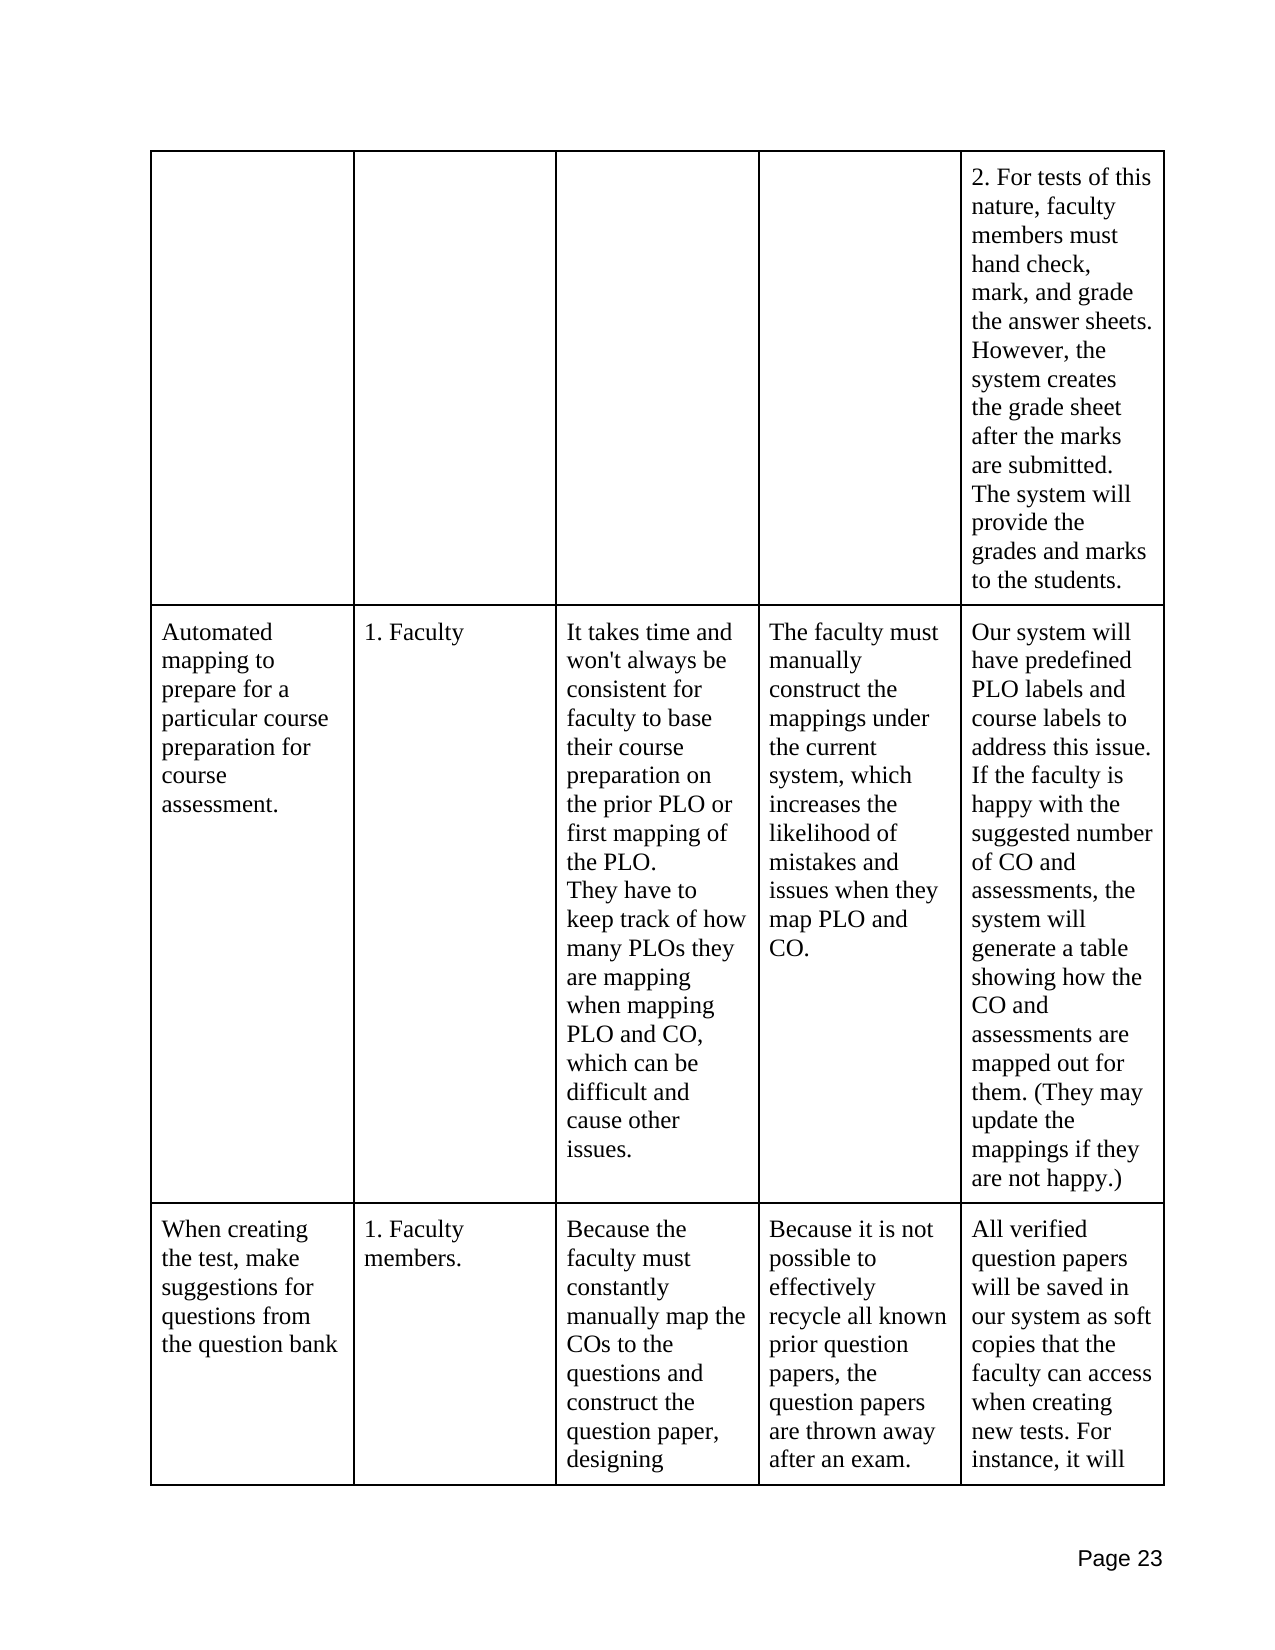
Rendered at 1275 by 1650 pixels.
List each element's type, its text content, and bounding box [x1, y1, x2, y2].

table_cell 1. Faculty members. [355, 1204, 555, 1484]
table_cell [152, 1204, 353, 1484]
table_cell The faculty must manually construct the mappings under the current system, which increases the likelihood of mistakes and issues when they map PLO and CO. [760, 606, 960, 1202]
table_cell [760, 1204, 960, 1484]
table_cell Our system will have predefined PLO labels and course labels to address this issue. If the faculty is happy with the suggested number of CO and assessments, the system will generate a table showing how the CO and assessments are mapped out for them. (They may update the mappings if they are not happy.) [962, 606, 1163, 1202]
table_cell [962, 1204, 1163, 1484]
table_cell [355, 152, 555, 604]
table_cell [760, 152, 960, 604]
table_cell 1. Faculty [355, 606, 555, 1202]
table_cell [557, 152, 758, 604]
table_cell It takes time and won't always be consistent for faculty to base their course preparation on the prior PLO or first mapping of the PLO. They have to keep track of how many PLOs they are mapping when mapping PLO and CO, which can be difficult and cause other issues. [557, 606, 758, 1202]
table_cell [152, 152, 353, 604]
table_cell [557, 1204, 758, 1484]
table_cell Automated mapping to prepare for a particular course preparation for course assessment. [152, 606, 353, 1202]
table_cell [962, 152, 1163, 604]
